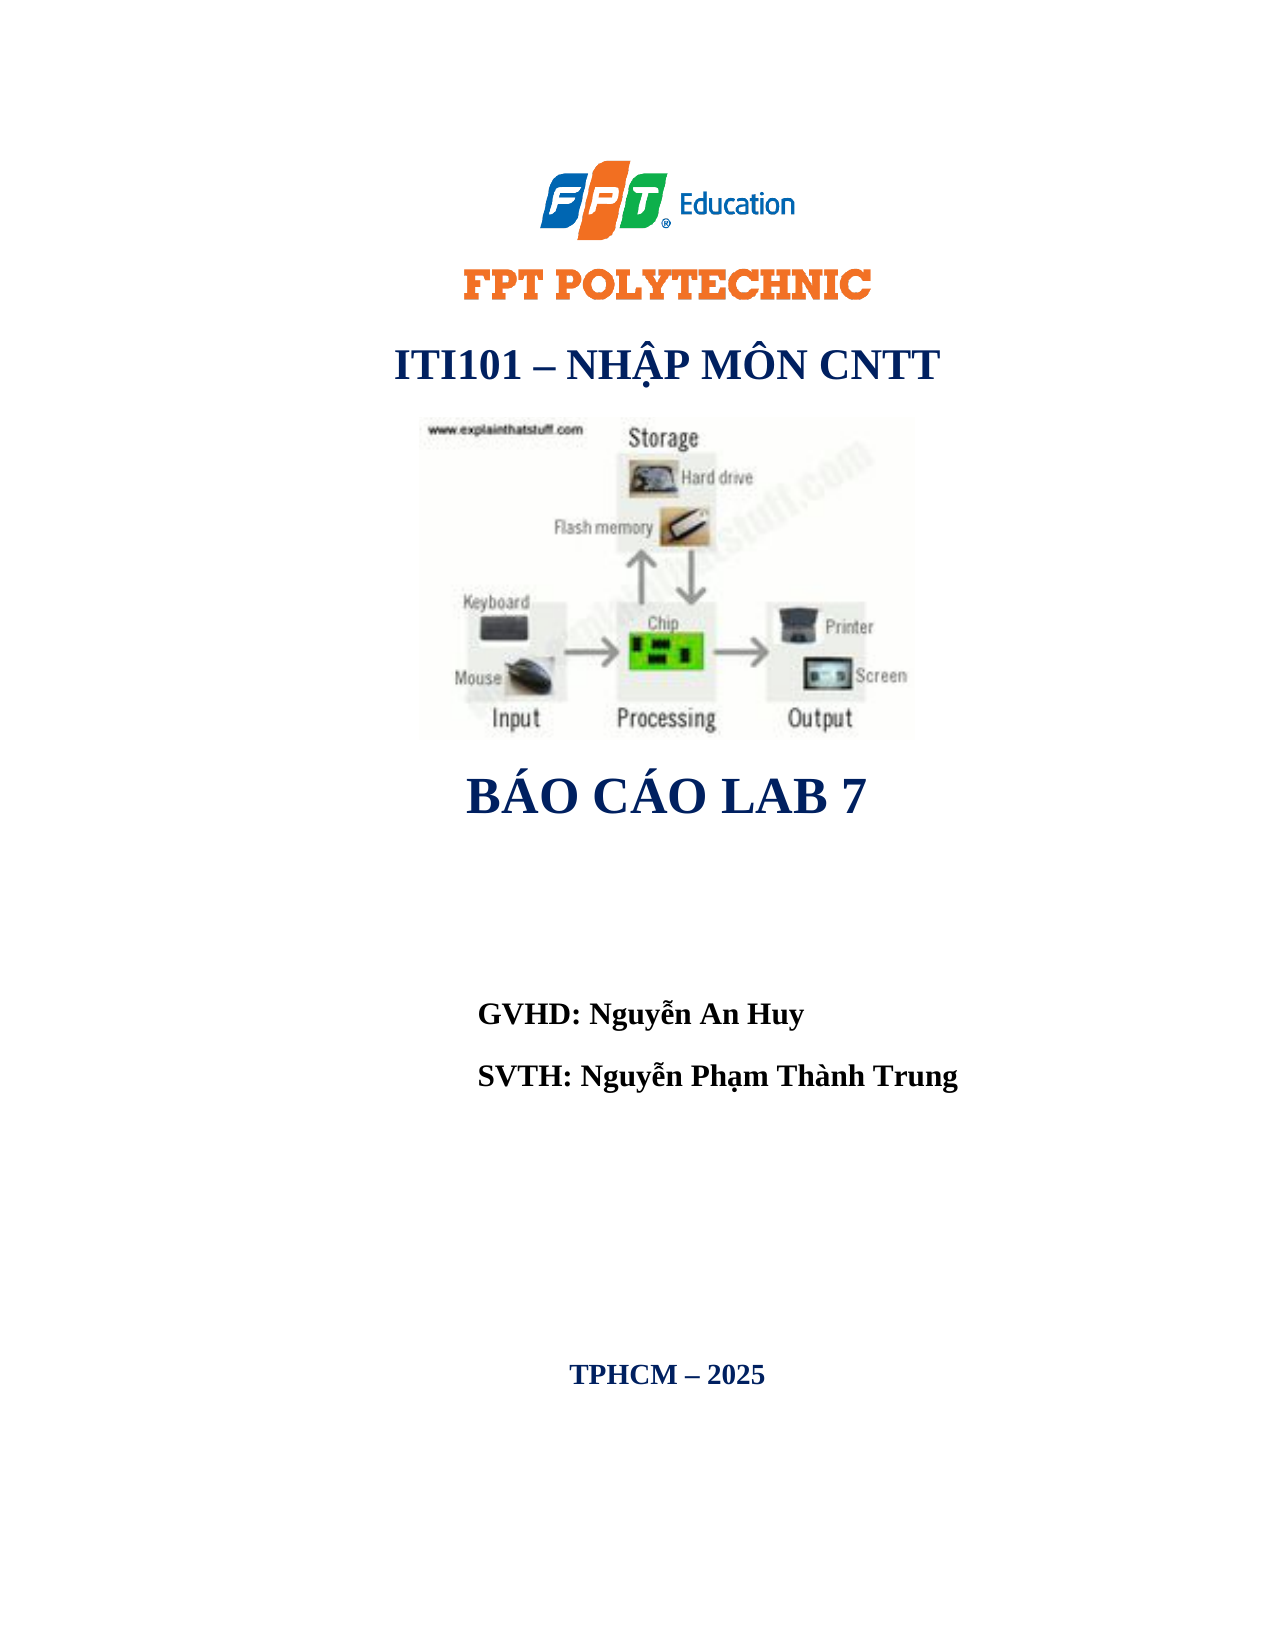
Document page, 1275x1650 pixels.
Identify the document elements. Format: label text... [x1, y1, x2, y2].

text BÁO CÁO LAB 7 [177, 765, 1157, 825]
text SVTH: Nguyễn Phạm Thành Trung [477, 1058, 1157, 1094]
picture [449, 147, 885, 313]
picture [418, 417, 916, 740]
text TPHCM – 2025 [177, 1357, 1157, 1391]
text GVHD: Nguyễn An Huy [477, 996, 1157, 1032]
text ITI101 – NHẬP MÔN CNTT [177, 338, 1157, 389]
